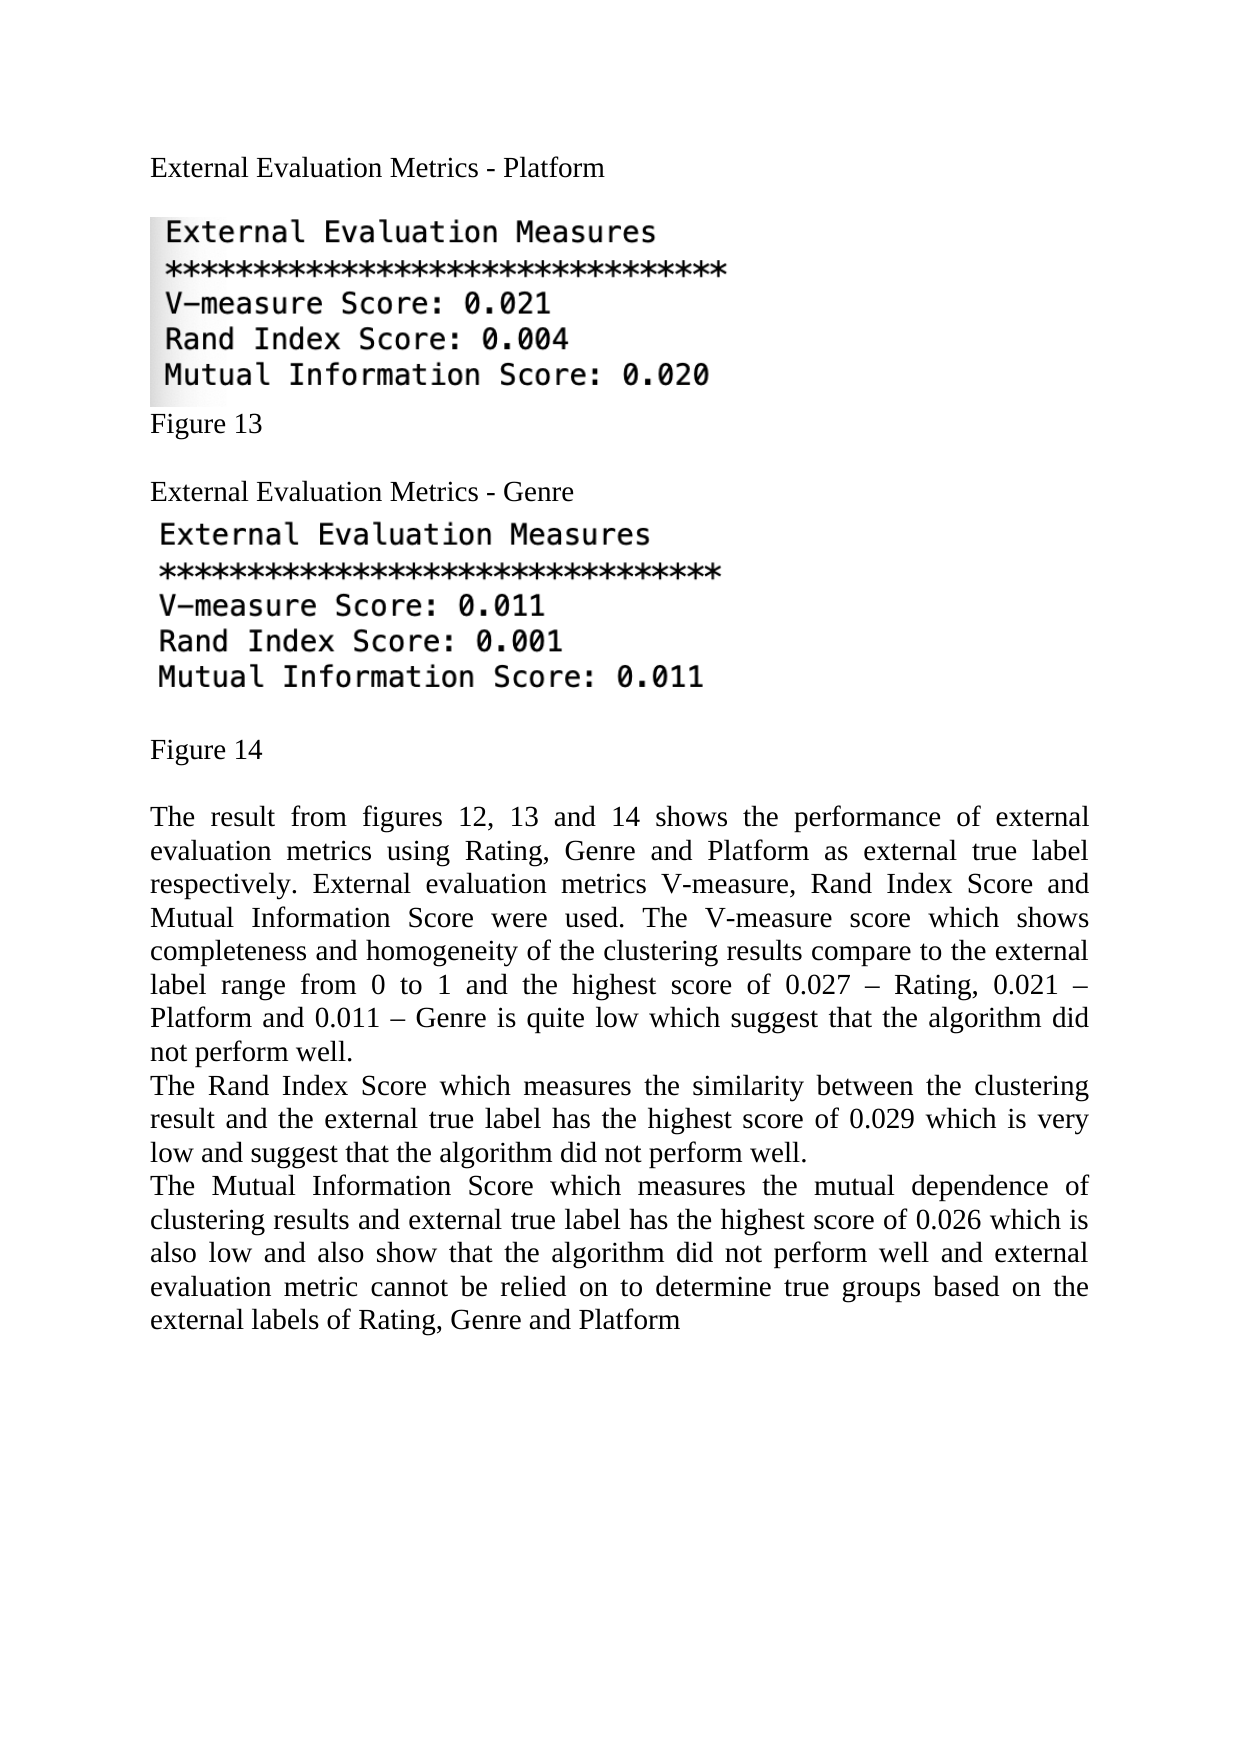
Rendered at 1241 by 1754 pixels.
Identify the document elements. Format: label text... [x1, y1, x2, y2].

text Figure 13 [150, 407, 1090, 440]
picture [150, 217, 794, 407]
text The result from figures 12, 13 and 14 shows the performance of external evaluation metrics using Rating, Genre and Platform as external true label respectively. External evaluation metrics V-measure, Rand Index Score and Mutual Information Score were used. The V-measure score which shows completeness and homogeneity of the clustering results compare to the external label range from 0 to 1 and the highest score of 0.027 – Rating, 0.021 – Platform and 0.011 – Genre is quite low which suggest that the algorithm did not perform well. [150, 799, 1090, 1068]
text The Rand Index Score which measures the similarity between the clustering result and the external true label has the highest score of 0.029 which is very low and suggest that the algorithm did not perform well. [150, 1068, 1090, 1168]
text External Evaluation Metrics - Genre [150, 474, 1090, 507]
text External Evaluation Metrics - Platform [150, 150, 1090, 183]
text The Mutual Information Score which measures the mutual dependence of clustering results and external true label has the highest score of 0.026 which is also low and also show that the algorithm did not perform well and external evaluation metric cannot be relied on to determine true groups based on the external labels of Rating, Genre and Platform [150, 1168, 1090, 1336]
text Figure 14 [150, 732, 1090, 766]
picture [150, 507, 753, 733]
